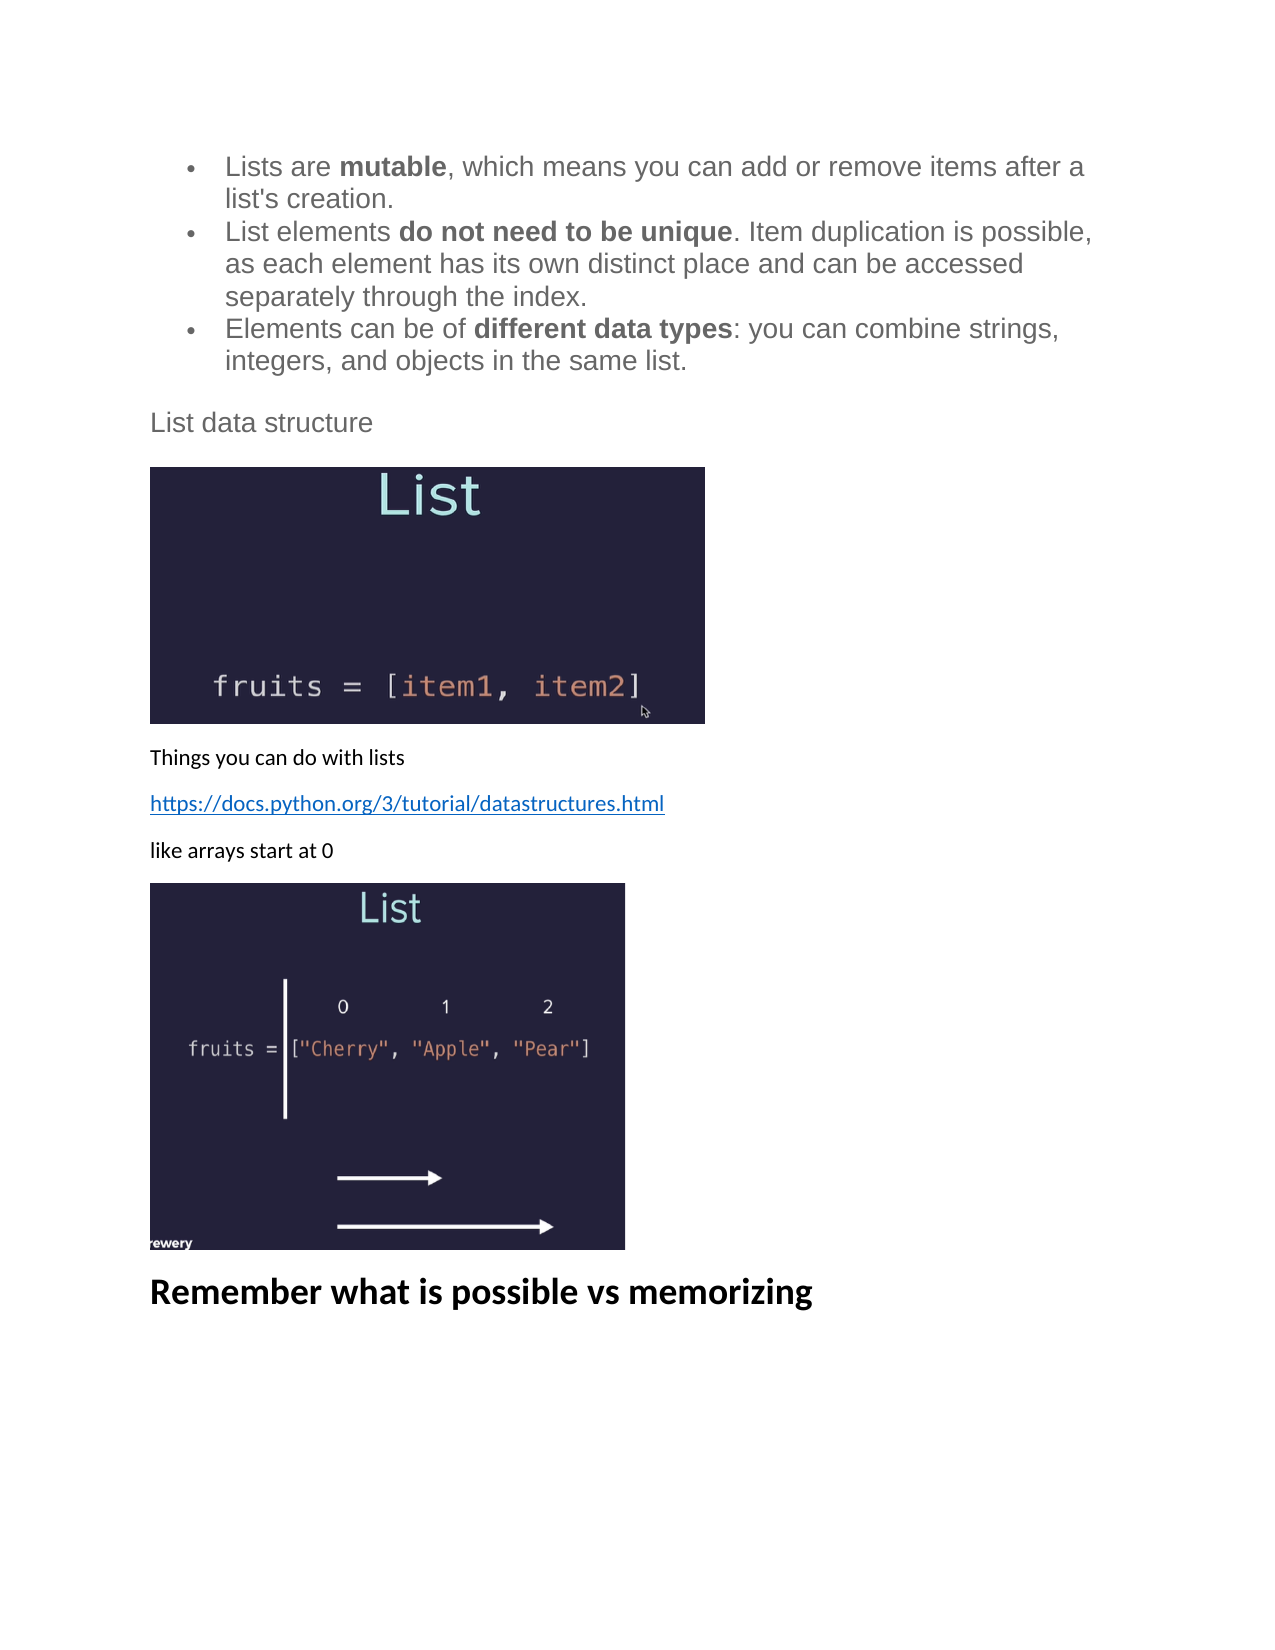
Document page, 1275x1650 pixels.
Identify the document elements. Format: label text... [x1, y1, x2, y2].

text List data structure [150, 406, 1125, 438]
text like arrays start at 0 [150, 836, 1125, 864]
picture [150, 883, 625, 1250]
picture [150, 467, 705, 724]
list Elements can be of different data types: you can combine strings, integers, and objects in the same list. [187, 312, 1125, 377]
list List elements do not need to be unique. Item duplication is possible, as each element has its own distinct place and can be accessed separately through the index. [187, 215, 1125, 312]
list Lists are mutable, which means you can add or remove items after a list's creation. [187, 150, 1125, 215]
text Things you can do with lists [150, 743, 1125, 771]
text Remember what is possible vs memorizing [150, 1268, 1125, 1314]
text https://docs.python.org/3/tutorial/datastructures.html [150, 789, 1125, 817]
